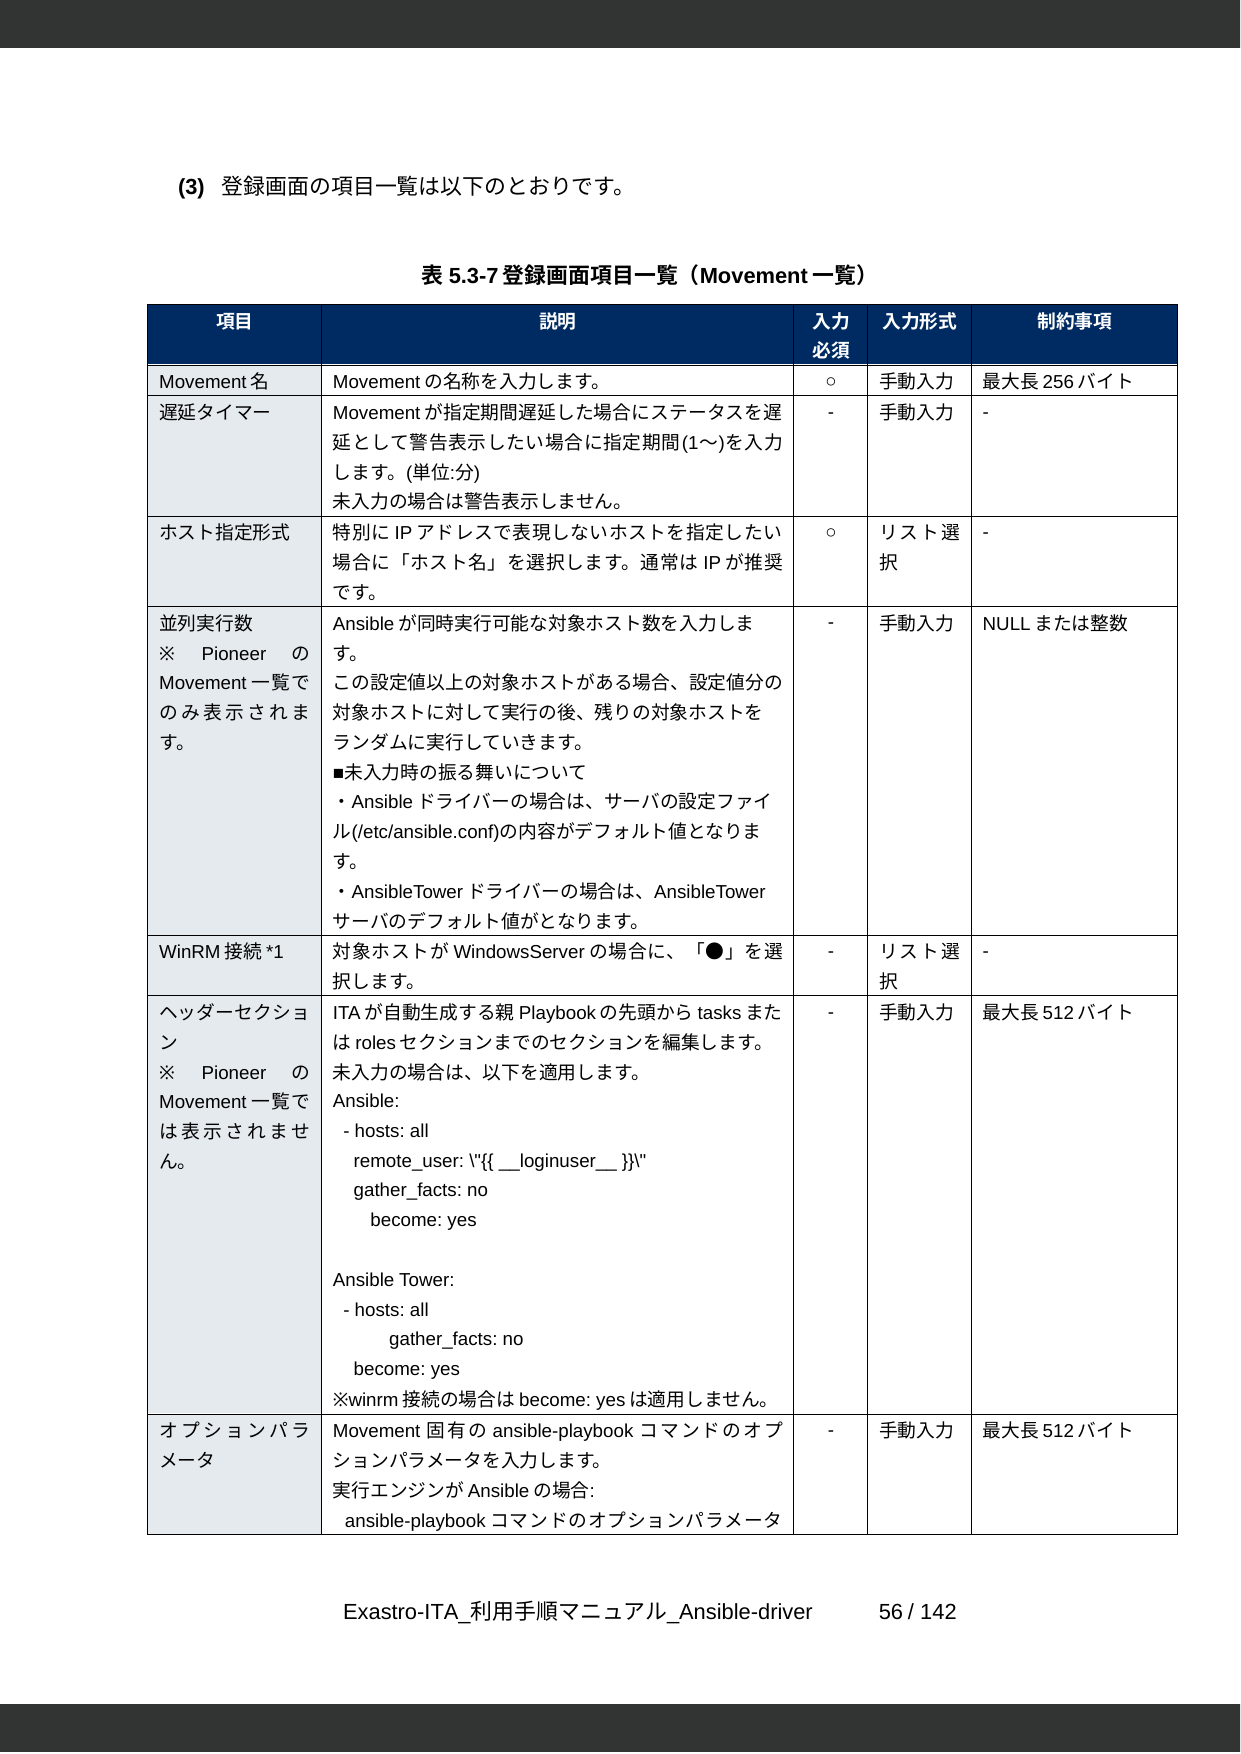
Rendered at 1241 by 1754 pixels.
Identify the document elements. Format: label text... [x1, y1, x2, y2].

table_cell 最大長512バイト [972, 996, 1177, 1413]
table_cell ホスト指定形式 [148, 517, 321, 606]
table_cell リスト選択 [868, 936, 971, 995]
table_header 説明 [322, 305, 793, 364]
table_cell ○ [794, 366, 867, 395]
table_cell 手動入力 [868, 607, 971, 935]
table_cell 最大長512バイト [972, 1415, 1177, 1534]
table_cell - [794, 396, 867, 516]
table_cell ITAが自動生成する親Playbookの先頭からtasksまたはrolesセクションまでのセクションを編集します。 未入力の場合は、以下を適用します。 Ansible: - hosts: all remote_user: \"{{ __loginuser__ }}\" gather_facts: no become: yes Ansible Tower: - hosts: all gather_facts: no become: yes ※winrm接続の場合は become: yesは適用しません。 [322, 996, 793, 1413]
table_header 入力形式 [868, 305, 971, 364]
table_cell オプションパラメータ [148, 1415, 321, 1534]
table_cell 対象ホストがWindowsServerの場合に、「●」を選択します。 [322, 936, 793, 995]
table_cell 最大長256バイト [972, 366, 1177, 395]
table_cell ○ [794, 517, 867, 606]
list 登録画面の項目一覧は以下のとおりです。 [178, 155, 1152, 214]
table_cell - [794, 936, 867, 995]
table_header 項目 [148, 305, 321, 364]
table_header 制約事項 [972, 305, 1177, 364]
table_cell ヘッダーセクション ※ PioneerのMovement一覧では表示されません。 [148, 996, 321, 1413]
table_cell WinRM接続 *1 [148, 936, 321, 995]
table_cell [322, 1415, 793, 1534]
table_header 入力 必須 [794, 305, 867, 364]
table_cell Ansibleが同時実行可能な対象ホスト数を入力します。 この設定値以上の対象ホストがある場合、設定値分の 対象ホストに対して実行の後、残りの対象ホストを ランダムに実行していきます。 ■未入力時の振る舞いについて ・Ansibleドライバーの場合は、サーバの設定ファイル(/etc/ansible.conf)の内容がデフォルト値となります。 ・AnsibleTowerドライバーの場合は、AnsibleTowerサーバのデフォルト値がとなります。 [322, 607, 793, 935]
table_cell リスト選択 [868, 517, 971, 606]
table_cell - [972, 517, 1177, 606]
table_cell 手動入力 [868, 996, 971, 1413]
text 表 5.3-7登録画面項目一覧（Movement一覧） [148, 244, 1152, 304]
table_cell - [794, 996, 867, 1413]
table_cell - [794, 607, 867, 935]
table_cell - [972, 936, 1177, 995]
table_cell 手動入力 [868, 1415, 971, 1534]
picture [0, 0, 1241, 48]
table_cell 並列実行数 ※ PioneerのMovement一覧でのみ表示されます。 [148, 607, 321, 935]
table_cell - [794, 1415, 867, 1534]
table_cell - [972, 396, 1177, 516]
table_cell NULLまたは整数 [972, 607, 1177, 935]
table_cell 手動入力 [868, 366, 971, 395]
table_cell Movementが指定期間遅延した場合にステータスを遅延として警告表示したい場合に指定期間(1～)を入力します。(単位:分) 未入力の場合は警告表示しません。 [322, 396, 793, 516]
table_cell Movementの名称を入力します。 [322, 366, 793, 395]
table_cell 特別にIPアドレスで表現しないホストを指定したい場合に「ホスト名」を選択します。通常はIPが推奨です。 [322, 517, 793, 606]
picture [0, 1704, 1241, 1752]
table_cell Movement名 [148, 366, 321, 395]
table_cell 遅延タイマー [148, 396, 321, 516]
table_cell 手動入力 [868, 396, 971, 516]
